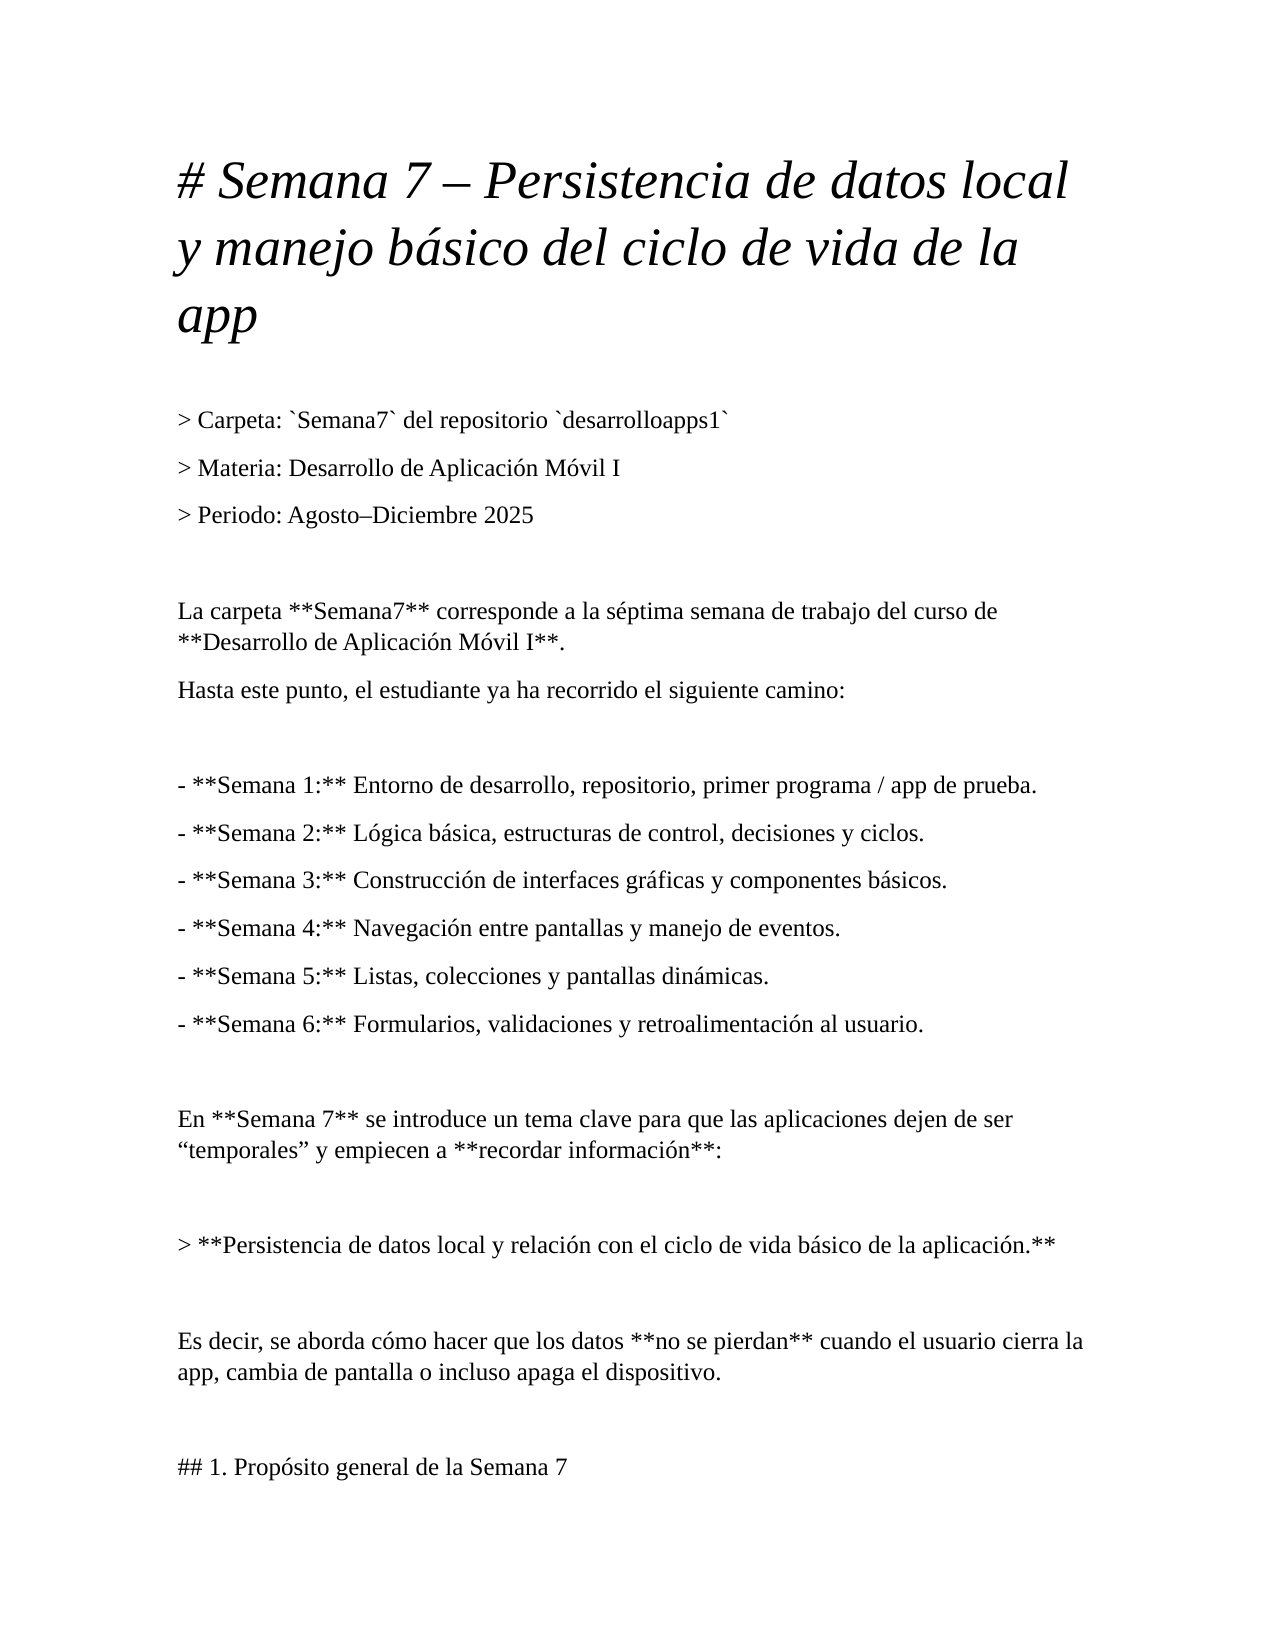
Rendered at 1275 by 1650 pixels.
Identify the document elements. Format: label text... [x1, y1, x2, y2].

text > Carpeta: `Semana7` del repositorio `desarrolloapps1` [177, 405, 1098, 434]
text > Materia: Desarrollo de Aplicación Móvil I [177, 453, 1098, 482]
text Hasta este punto, el estudiante ya ha recorrido el siguiente camino: [177, 675, 1098, 703]
text - **Semana 3:** Construcción de interfaces gráficas y componentes básicos. [177, 866, 1098, 894]
subtitle # Semana 7 – Persistencia de datos local y manejo básico del ciclo de vida de la app [177, 148, 1098, 344]
text > **Persistencia de datos local y relación con el ciclo de vida básico de la aplicación.** [177, 1231, 1098, 1259]
text ## 1. Propósito general de la Semana 7 [177, 1452, 1098, 1481]
text En **Semana 7** se introduce un tema clave para que las aplicaciones dejen de ser “temporales” y empiecen a **recordar información**: [177, 1104, 1098, 1164]
text - **Semana 1:** Entorno de desarrollo, repositorio, primer programa / app de prueba. [177, 770, 1098, 799]
text Es decir, se aborda cómo hacer que los datos **no se pierdan** cuando el usuario cierra la app, cambia de pantalla o incluso apaga el dispositivo. [177, 1326, 1098, 1386]
text - **Semana 6:** Formularios, validaciones y retroalimentación al usuario. [177, 1009, 1098, 1037]
text - **Semana 4:** Navegación entre pantallas y manejo de eventos. [177, 913, 1098, 942]
text > Periodo: Agosto–Diciembre 2025 [177, 501, 1098, 529]
text - **Semana 2:** Lógica básica, estructuras de control, decisiones y ciclos. [177, 818, 1098, 847]
text La carpeta **Semana7** corresponde a la séptima semana de trabajo del curso de **Desarrollo de Aplicación Móvil I**. [177, 596, 1098, 656]
text - **Semana 5:** Listas, colecciones y pantallas dinámicas. [177, 961, 1098, 990]
